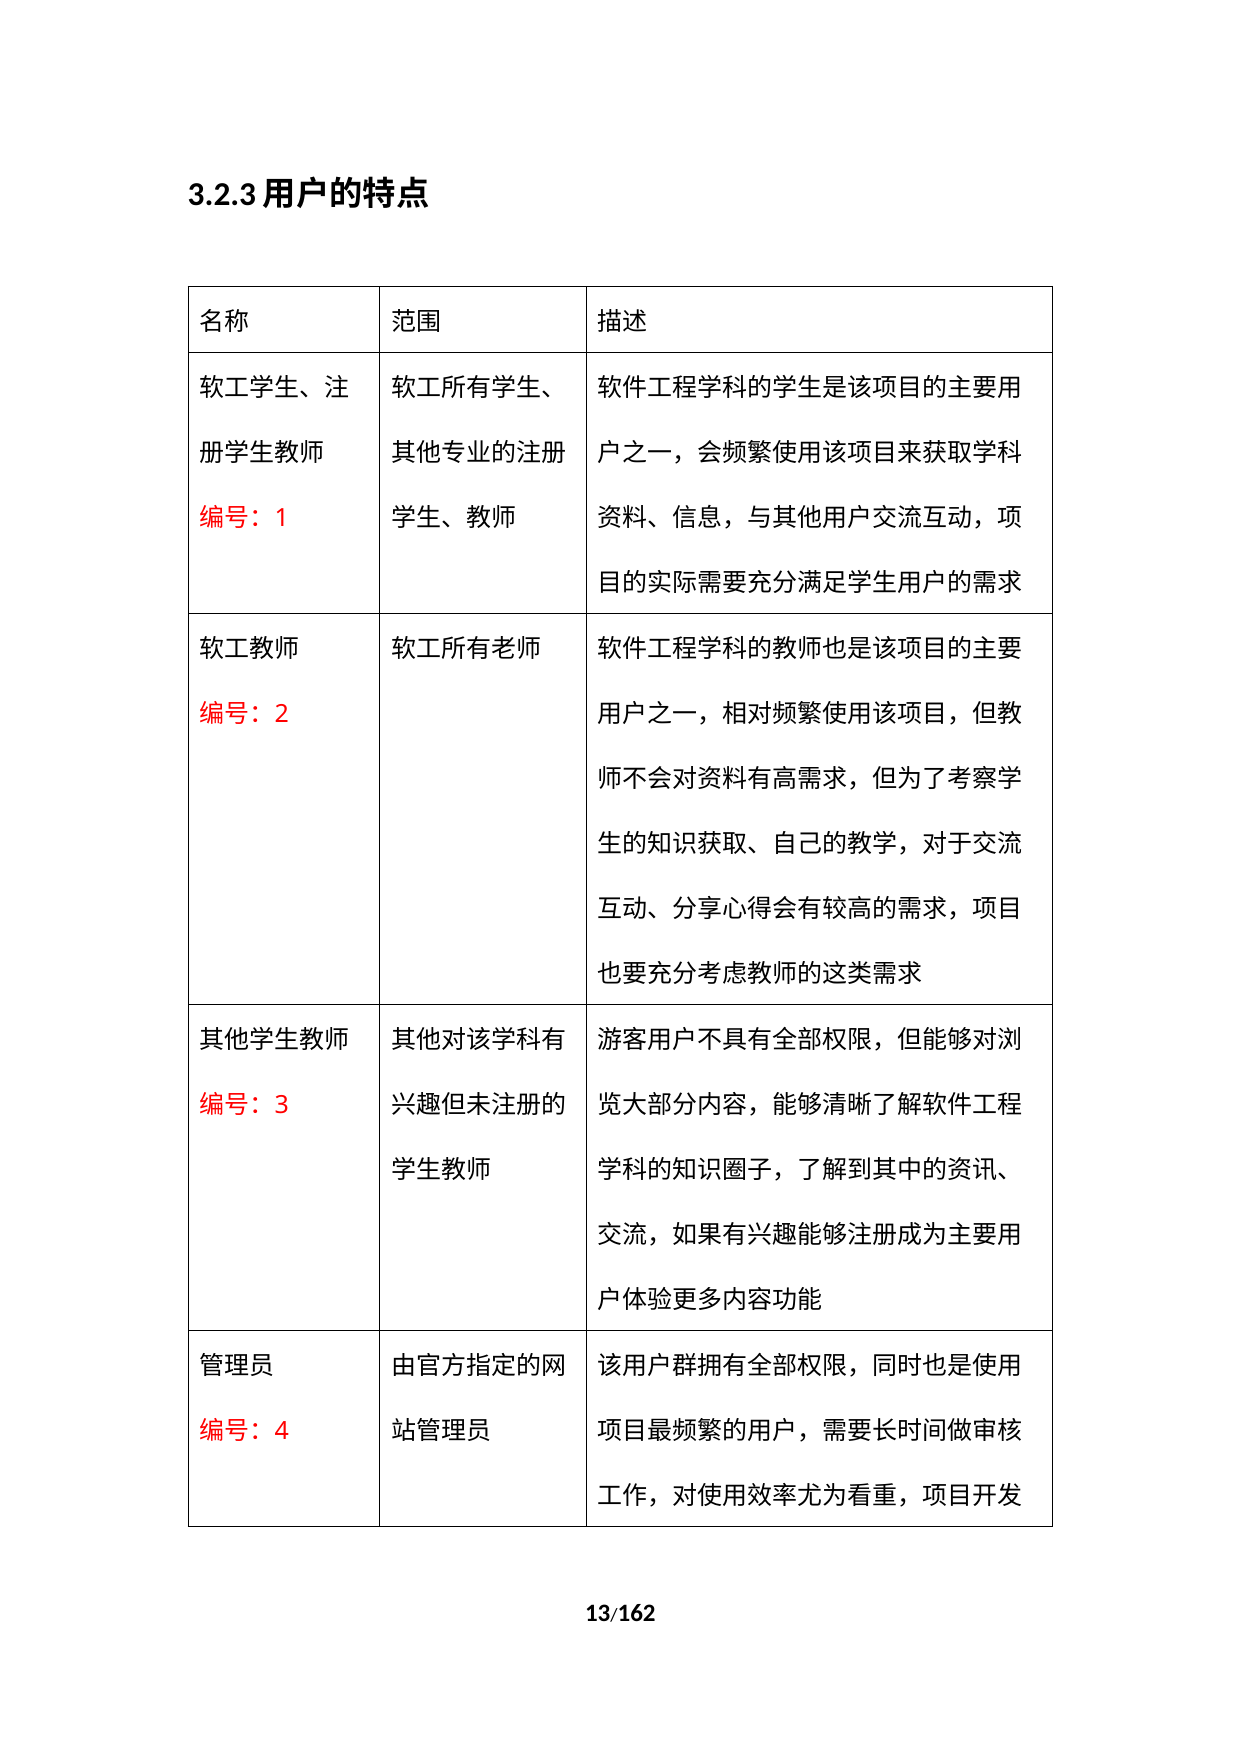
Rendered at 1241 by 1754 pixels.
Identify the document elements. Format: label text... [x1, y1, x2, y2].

table_header 名称 [189, 287, 379, 352]
table_cell 其他学生教师 编号：3 [189, 1005, 379, 1330]
table_cell 软件工程学科的教师也是该项目的主要用户之一，相对频繁使用该项目，但教师不会对资料有高需求，但为了考察学生的知识获取、自己的教学，对于交流互动、分享心得会有较高的需求，项目也要充分考虑教师的这类需求 [587, 614, 1052, 1004]
table_cell 由官方指定的网站管理员 [380, 1331, 586, 1526]
table_cell 其他对该学科有兴趣但未注册的学生教师 [380, 1005, 586, 1330]
table_cell 软工所有学生、其他专业的注册学生、教师 [380, 353, 586, 613]
table_cell 软工教师 编号：2 [189, 614, 379, 1004]
table_cell 软工所有老师 [380, 614, 586, 1004]
table_cell 游客用户不具有全部权限，但能够对浏览大部分内容，能够清晰了解软件工程学科的知识圈子，了解到其中的资讯、交流，如果有兴趣能够注册成为主要用户体验更多内容功能 [587, 1005, 1052, 1330]
table_header 范围 [380, 287, 586, 352]
table_cell 管理员 编号：4 [189, 1331, 379, 1526]
table_header 描述 [587, 287, 1052, 352]
table_cell 软件工程学科的学生是该项目的主要用户之一，会频繁使用该项目来获取学科资料、信息，与其他用户交流互动，项目的实际需要充分满足学生用户的需求 [587, 353, 1052, 613]
subtitle 3.2.3用户的特点 [187, 158, 1053, 223]
table_cell 软工学生、注册学生教师 编号：1 [189, 353, 379, 613]
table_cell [587, 1331, 1052, 1526]
